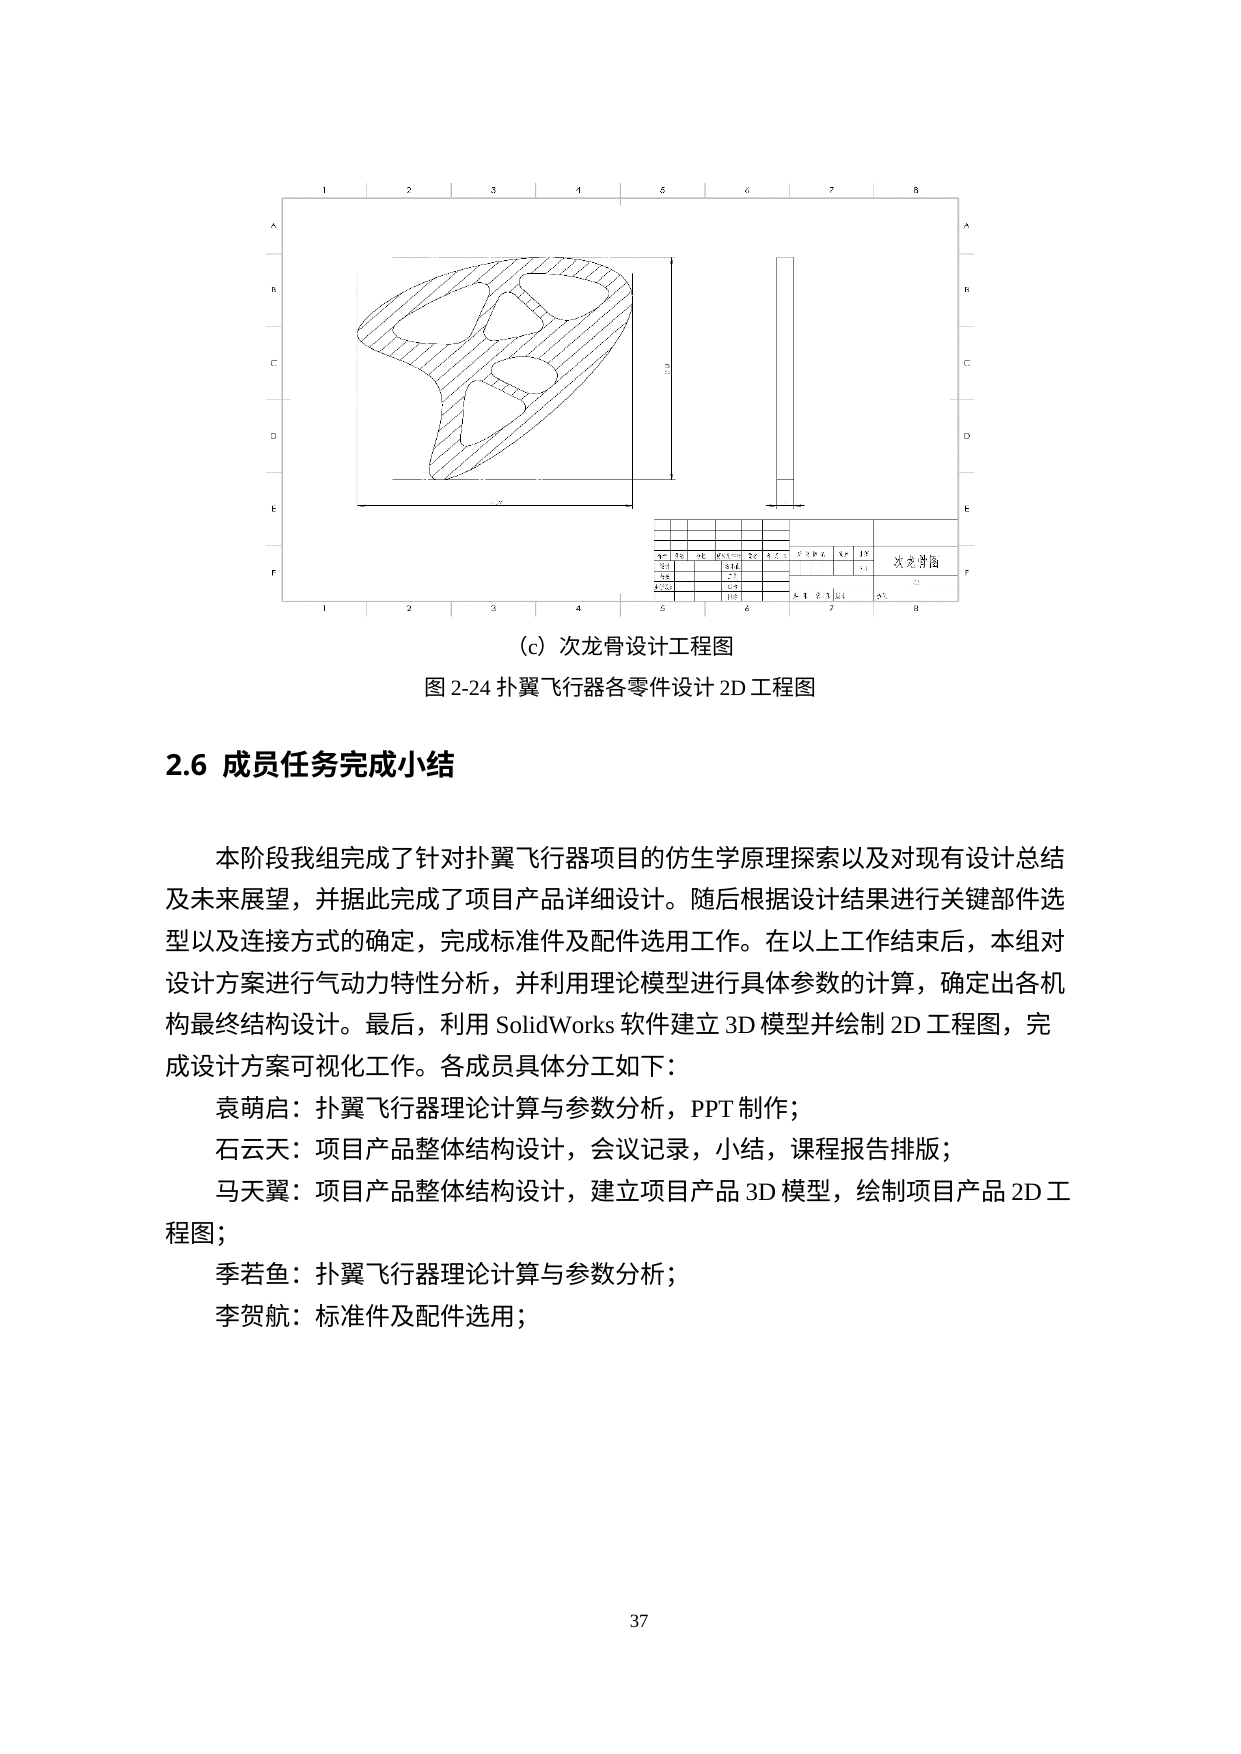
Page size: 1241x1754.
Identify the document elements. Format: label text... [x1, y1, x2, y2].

text （c）次龙骨设计工程图 [165, 621, 1075, 662]
text 袁萌启：扑翼飞行器理论计算与参数分析，PPT制作； [165, 1084, 1075, 1126]
picture [265, 163, 975, 636]
text 本阶段我组完成了针对扑翼飞行器项目的仿生学原理探索以及对现有设计总结及未来展望，并据此完成了项目产品详细设计。随后根据设计结果进行关键部件选型以及连接方式的确定，完成标准件及配件选用工作。在以上工作结束后，本组对设计方案进行气动力特性分析，并利用理论模型进行具体参数的计算，确定出各机构最终结构设计。最后，利用SolidWorks软件建立3D模型并绘制2D工程图，完成设计方案可视化工作。各成员具体分工如下： [165, 834, 1075, 1084]
text 李贺航：标准件及配件选用； [165, 1292, 1075, 1334]
text 石云天：项目产品整体结构设计，会议记录，小结，课程报告排版； [165, 1126, 1075, 1167]
text 马天翼：项目产品整体结构设计，建立项目产品3D模型，绘制项目产品2D工程图； [165, 1167, 1075, 1251]
subtitle 2.6 成员任务完成小结 [165, 742, 1075, 784]
text 图2-24 扑翼飞行器各零件设计2D工程图 [165, 662, 1075, 704]
text 季若鱼：扑翼飞行器理论计算与参数分析； [165, 1251, 1075, 1292]
